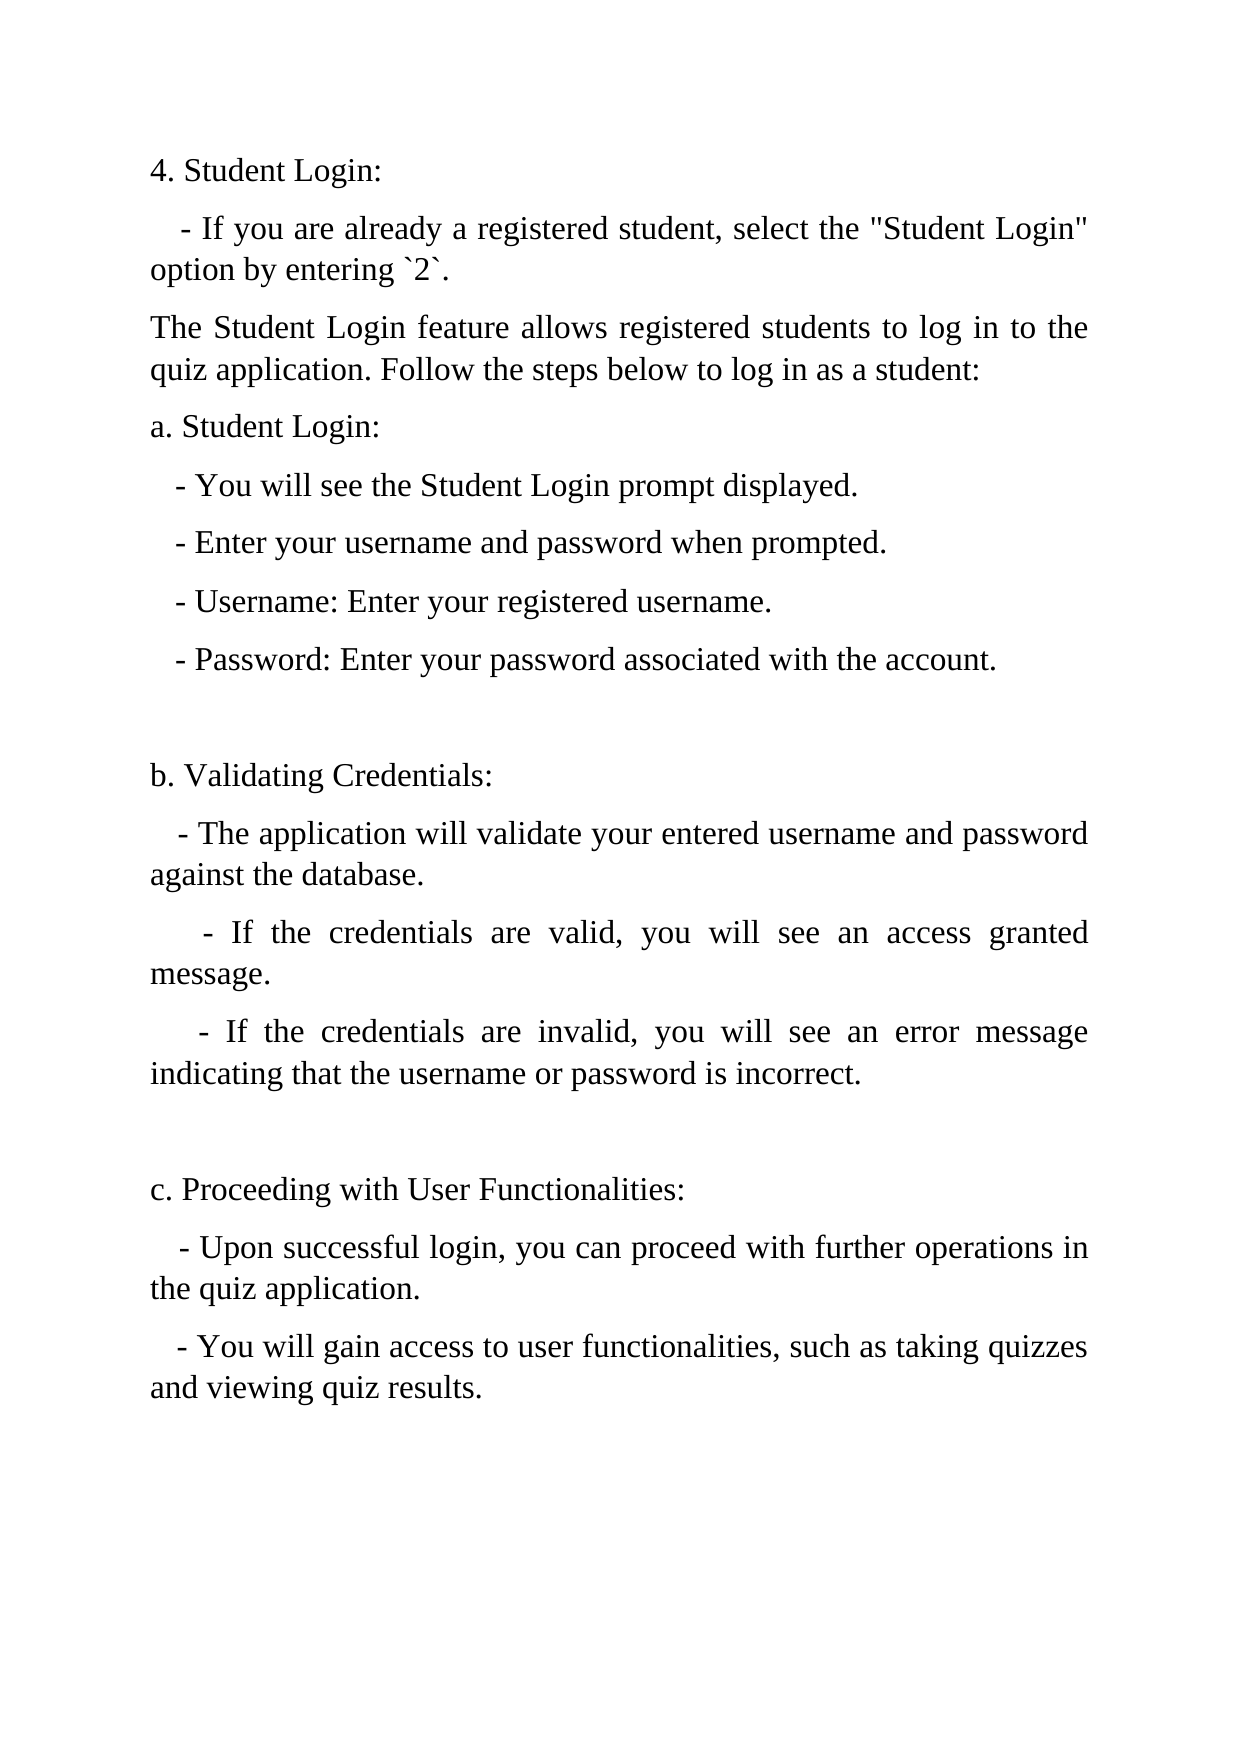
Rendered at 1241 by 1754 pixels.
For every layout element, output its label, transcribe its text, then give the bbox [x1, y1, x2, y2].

text - If the credentials are valid, you will see an access granted message. [150, 912, 1090, 992]
text b. Validating Credentials: [150, 755, 1090, 793]
text - Password: Enter your password associated with the account. [150, 639, 1090, 677]
text - Enter your username and password when prompted. [150, 523, 1090, 561]
text - Upon successful login, you can proceed with further operations in the quiz application. [150, 1227, 1090, 1307]
text The Student Login feature allows registered students to log in to the quiz application. Follow the steps below to log in as a student: [150, 307, 1090, 387]
text - You will gain access to user functionalities, such as taking quizzes and viewing quiz results. [150, 1326, 1090, 1406]
text - If you are already a registered student, select the "Student Login" option by entering `2`. [150, 208, 1090, 288]
text - Username: Enter your registered username. [150, 581, 1090, 619]
text c. Proceeding with User Functionalities: [150, 1169, 1090, 1207]
text - If the credentials are invalid, you will see an error message indicating that the username or password is incorrect. [150, 1012, 1090, 1091]
text - You will see the Student Login prompt displayed. [150, 465, 1090, 503]
text a. Student Login: [150, 407, 1090, 445]
text - The application will validate your entered username and password against the database. [150, 813, 1090, 893]
text 4. Student Login: [150, 150, 1090, 188]
